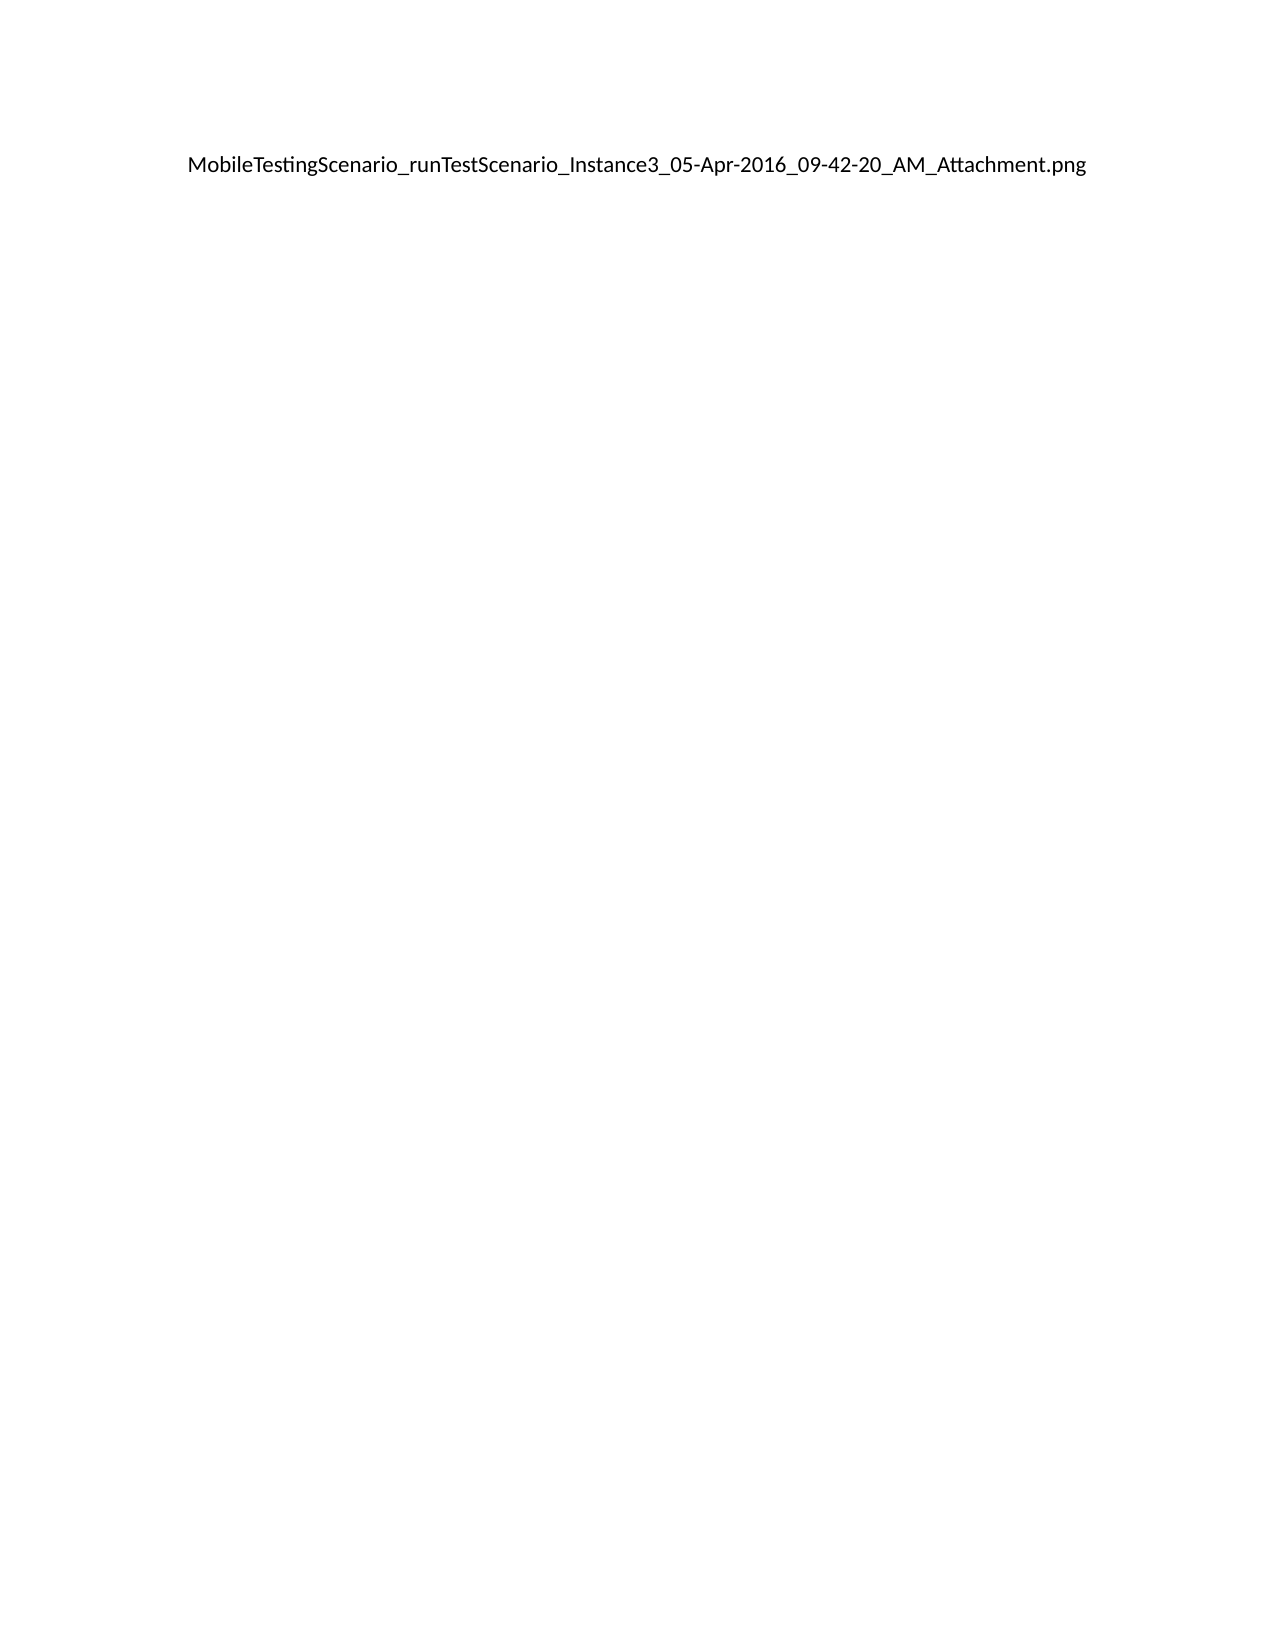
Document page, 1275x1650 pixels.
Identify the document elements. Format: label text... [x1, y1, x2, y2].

text MobileTestingScenario_runTestScenario_Instance3_05-Apr-2016_09-42-20_AM_Attachment.png [150, 150, 1125, 218]
